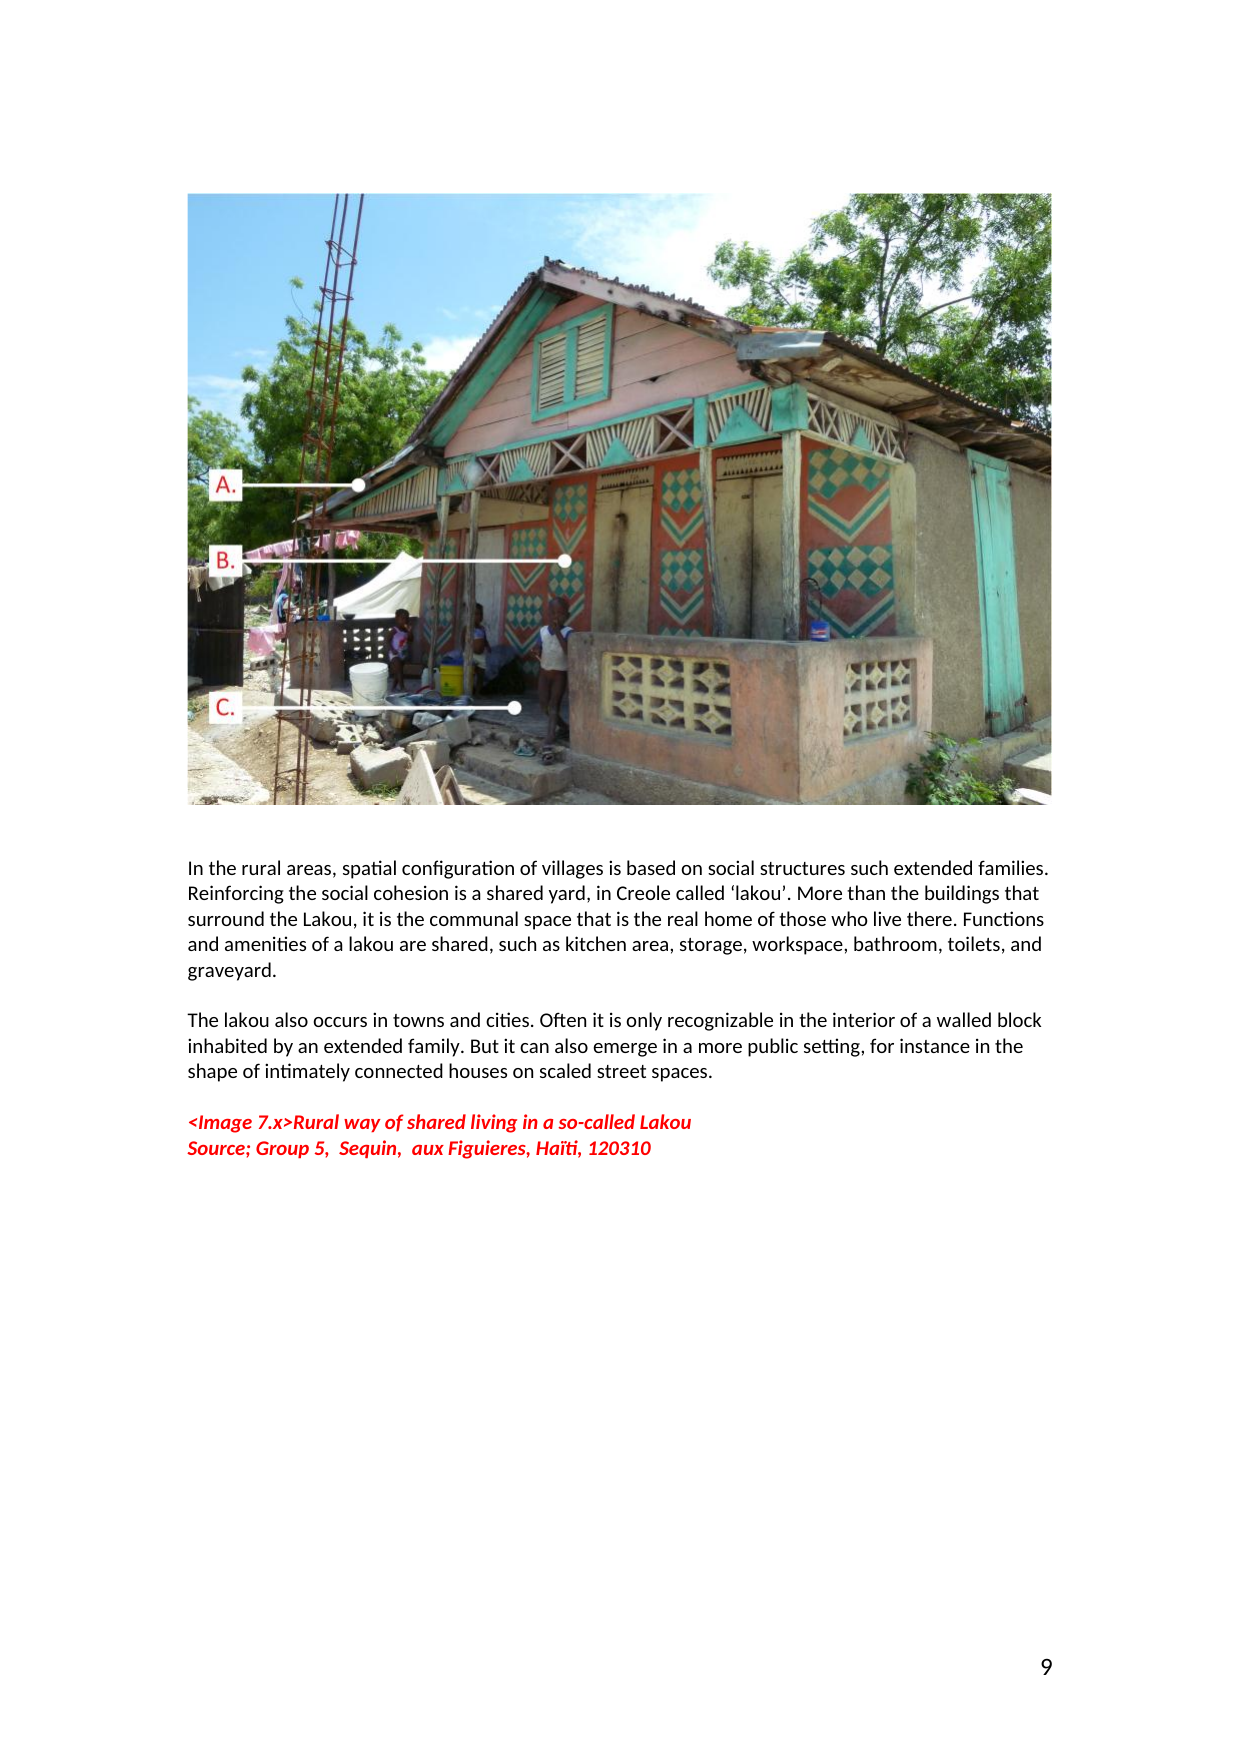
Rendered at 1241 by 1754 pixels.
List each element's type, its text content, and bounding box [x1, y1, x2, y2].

text Source; Group 5, Sequin, aux Figuieres, Haïti, 120310 [187, 1135, 1053, 1160]
text In the rural areas, spatial configuration of villages is based on social structures such extended families. Reinforcing the social cohesion is a shared yard, in Creole called ‘lakou’. More than the buildings that surround the Lakou, it is the communal space that is the real home of those who live there. Functions and amenities of a lakou are shared, such as kitchen area, storage, workspace, bathroom, toilets, and graveyard. [187, 855, 1053, 982]
text <Image 7.x>Rural way of shared living in a so-called Lakou [187, 1109, 1053, 1135]
picture [187, 193, 1052, 805]
text The lakou also occurs in towns and cities. Often it is only recognizable in the interior of a walled block inhabited by an extended family. But it can also emerge in a more public setting, for instance in the shape of intimately connected houses on scaled street spaces. [187, 1008, 1053, 1084]
